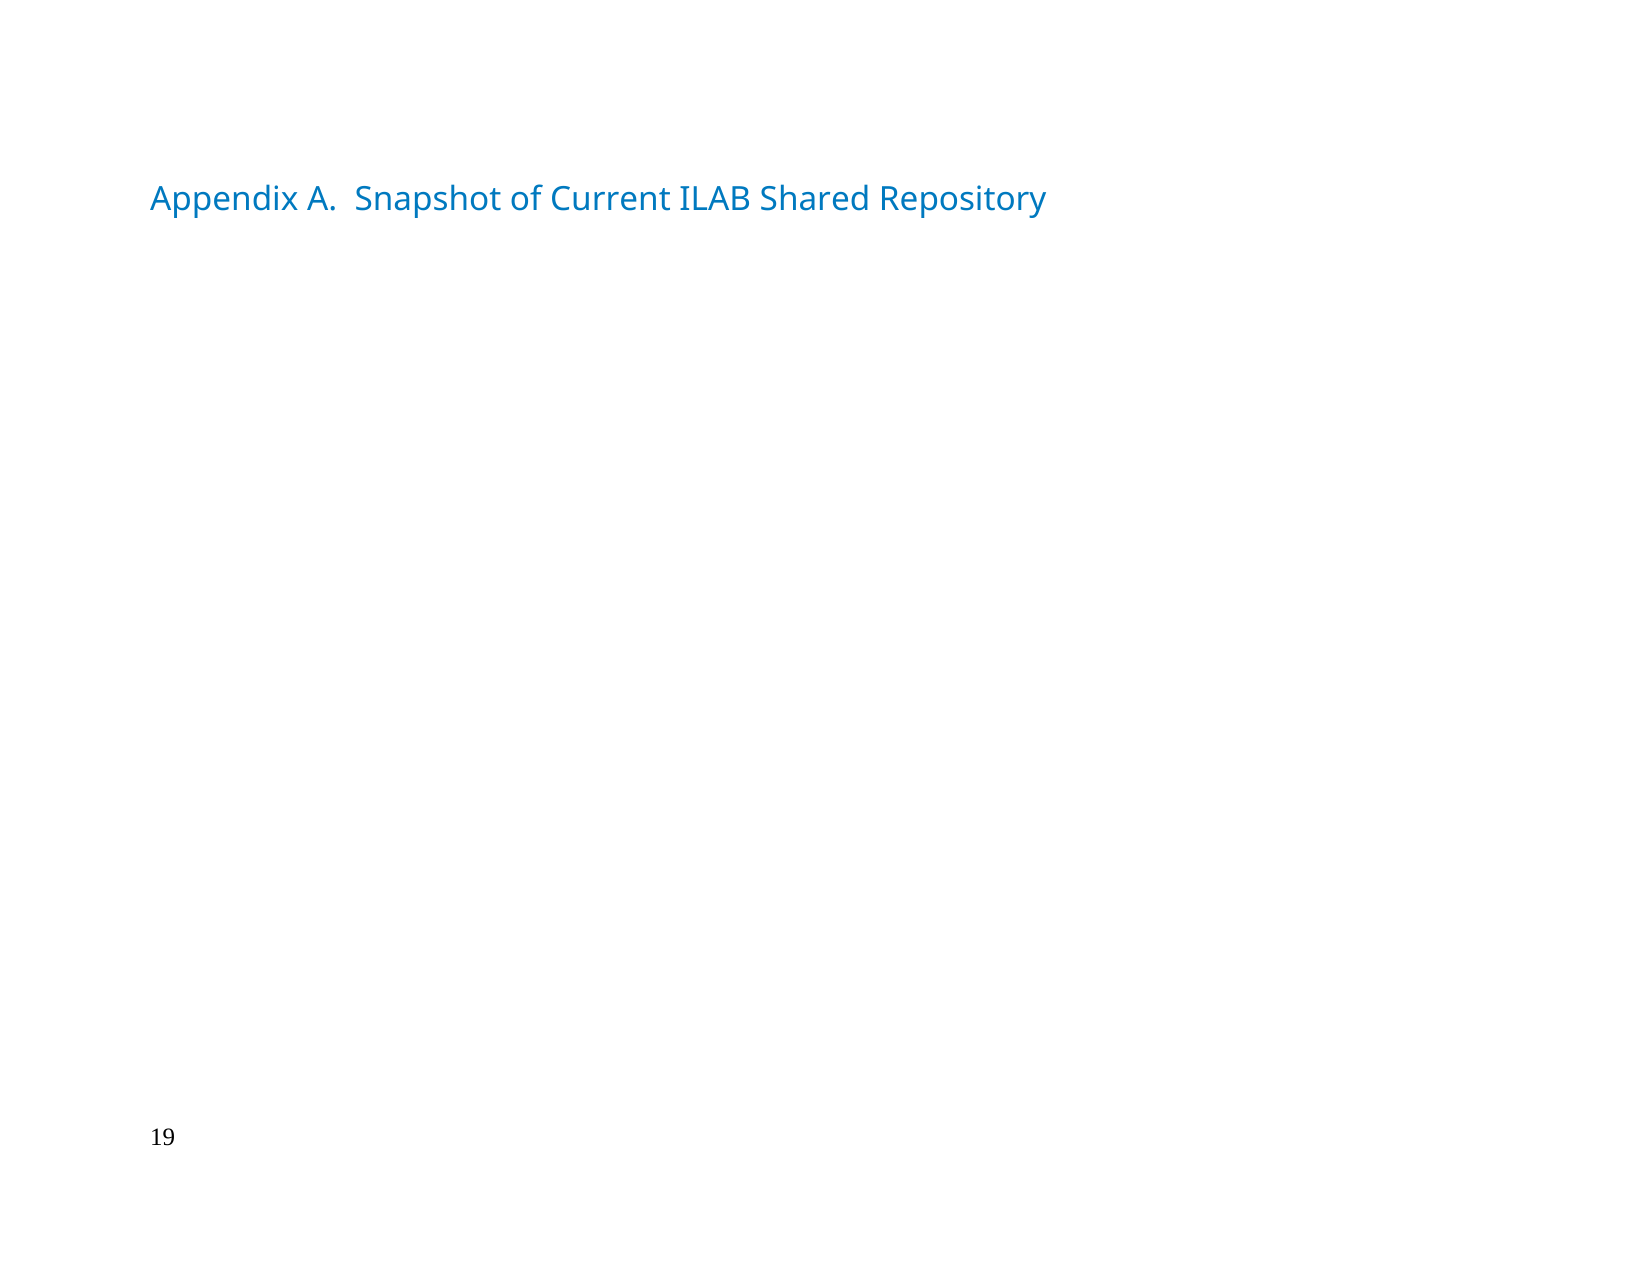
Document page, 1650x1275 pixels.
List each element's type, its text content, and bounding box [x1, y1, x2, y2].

subtitle Appendix A. Snapshot of Current ILAB Shared Repository [150, 175, 1500, 220]
